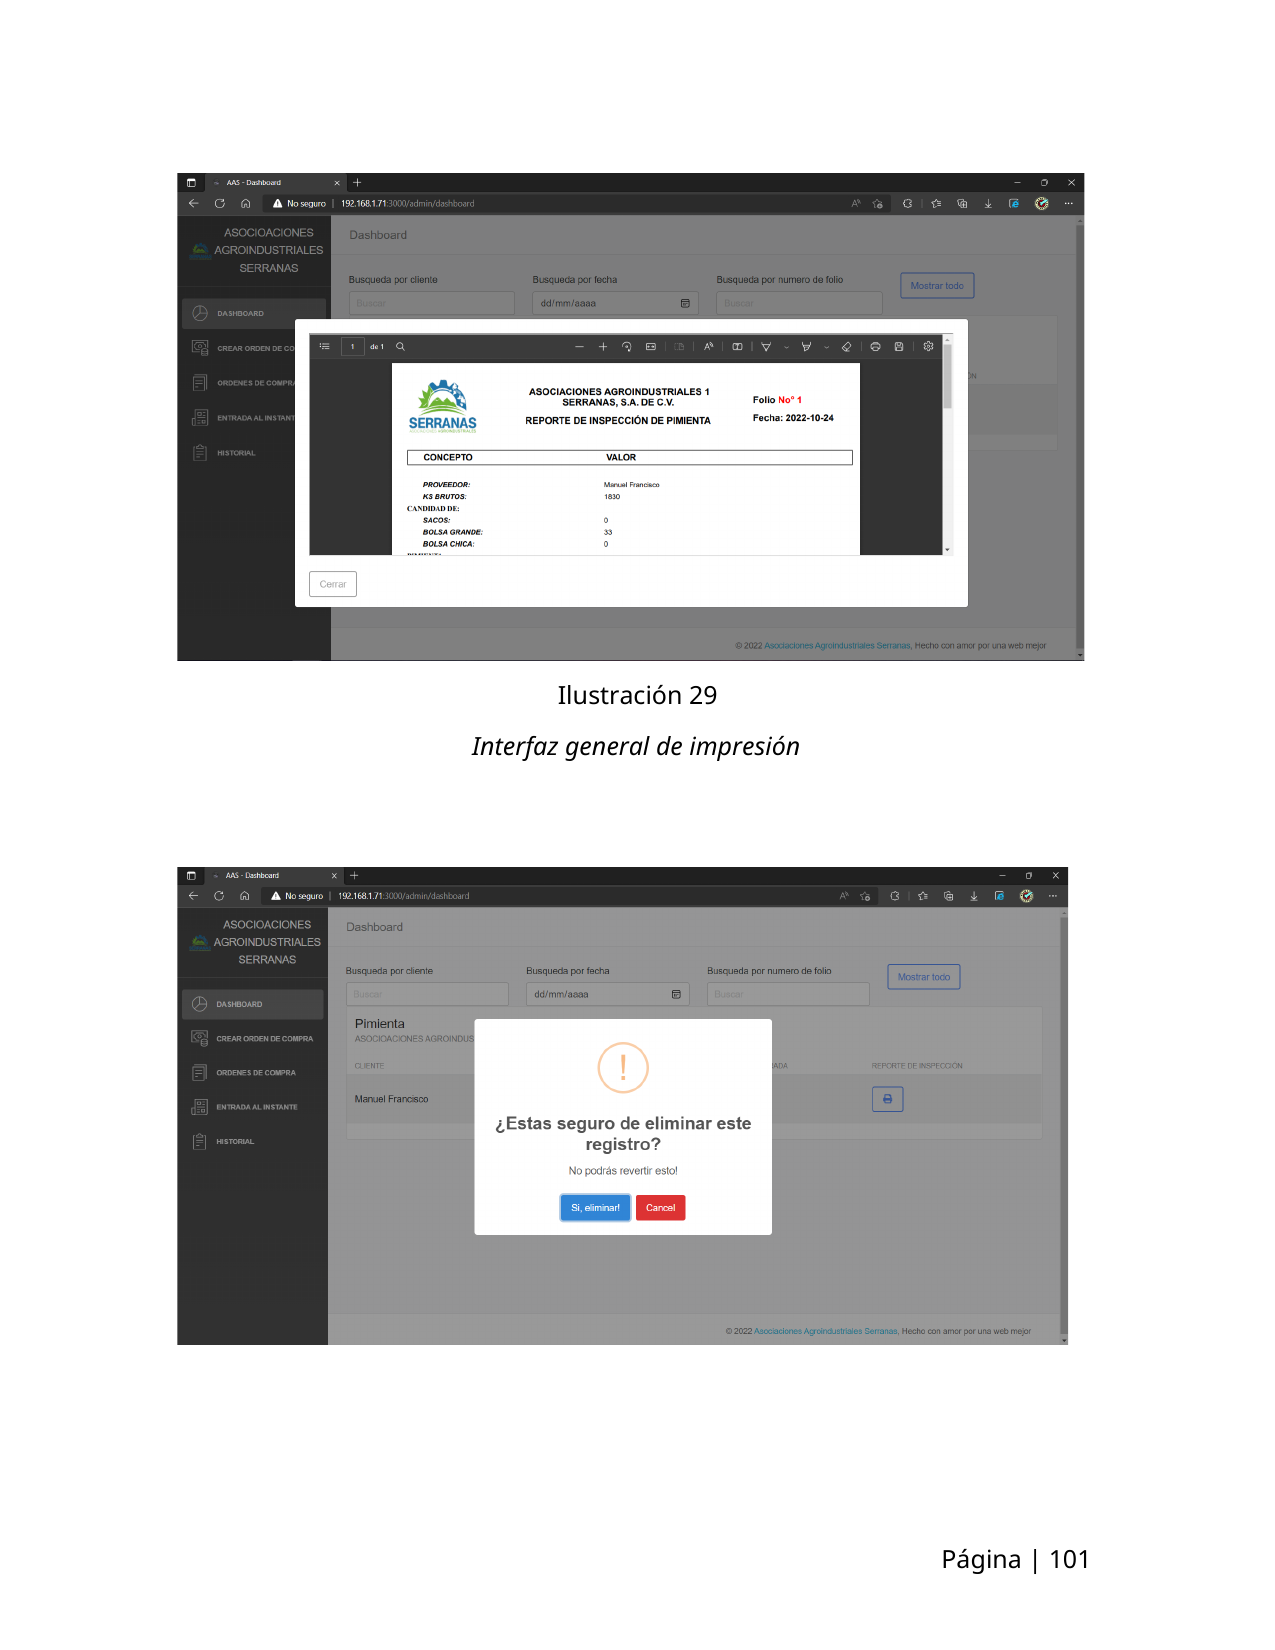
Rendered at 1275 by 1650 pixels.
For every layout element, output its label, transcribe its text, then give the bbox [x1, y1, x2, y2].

picture [177, 867, 1069, 1345]
picture [177, 173, 1085, 661]
